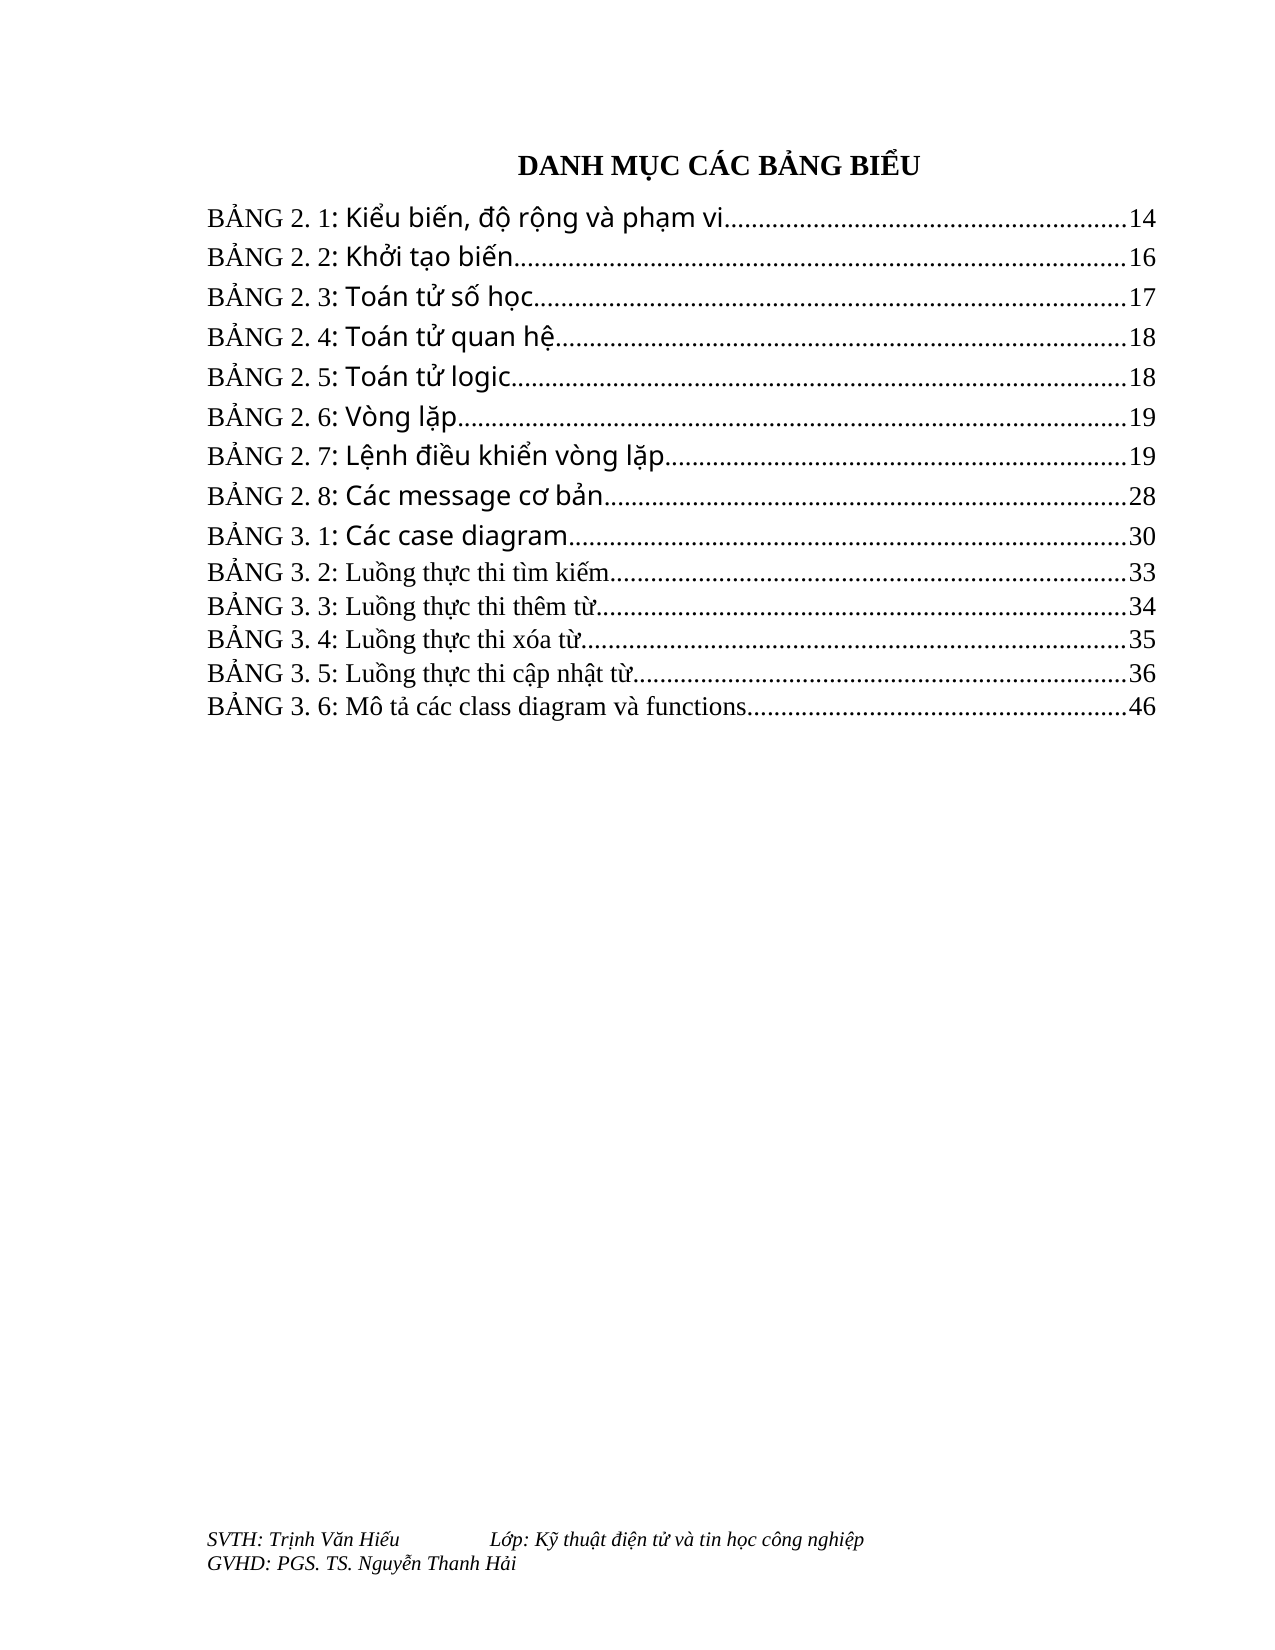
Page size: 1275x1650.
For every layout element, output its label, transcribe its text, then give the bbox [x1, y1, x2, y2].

text BẢNG 2. 8: Các message cơ bản 28 [207, 477, 1157, 513]
text BẢNG 2. 6: Vòng lặp 19 [207, 397, 1157, 434]
text BẢNG 2. 1: Kiểu biến, độ rộng và phạm vi 14 [207, 198, 1157, 235]
text BẢNG 2. 7: Lệnh điều khiển vòng lặp 19 [207, 437, 1157, 474]
text BẢNG 3. 1: Các case diagram 30 [207, 516, 1157, 553]
text BẢNG 3. 6: Mô tả các class diagram và functions 46 [207, 690, 1157, 721]
text BẢNG 2. 3: Toán tử số học 17 [207, 278, 1157, 314]
text BẢNG 2. 5: Toán tử logic 18 [207, 357, 1157, 394]
text BẢNG 3. 3: Luồng thực thi thêm từ 34 [207, 590, 1157, 621]
text BẢNG 3. 5: Luồng thực thi cập nhật từ 36 [207, 657, 1157, 688]
text BẢNG 2. 4: Toán tử quan hệ 18 [207, 317, 1157, 354]
text BẢNG 2. 2: Khởi tạo biến 16 [207, 238, 1157, 275]
text BẢNG 3. 2: Luồng thực thi tìm kiếm 33 [207, 556, 1157, 587]
text DANH MỤC CÁC BẢNG BIỂU [282, 148, 1157, 181]
text BẢNG 3. 4: Luồng thực thi xóa từ 35 [207, 623, 1157, 654]
